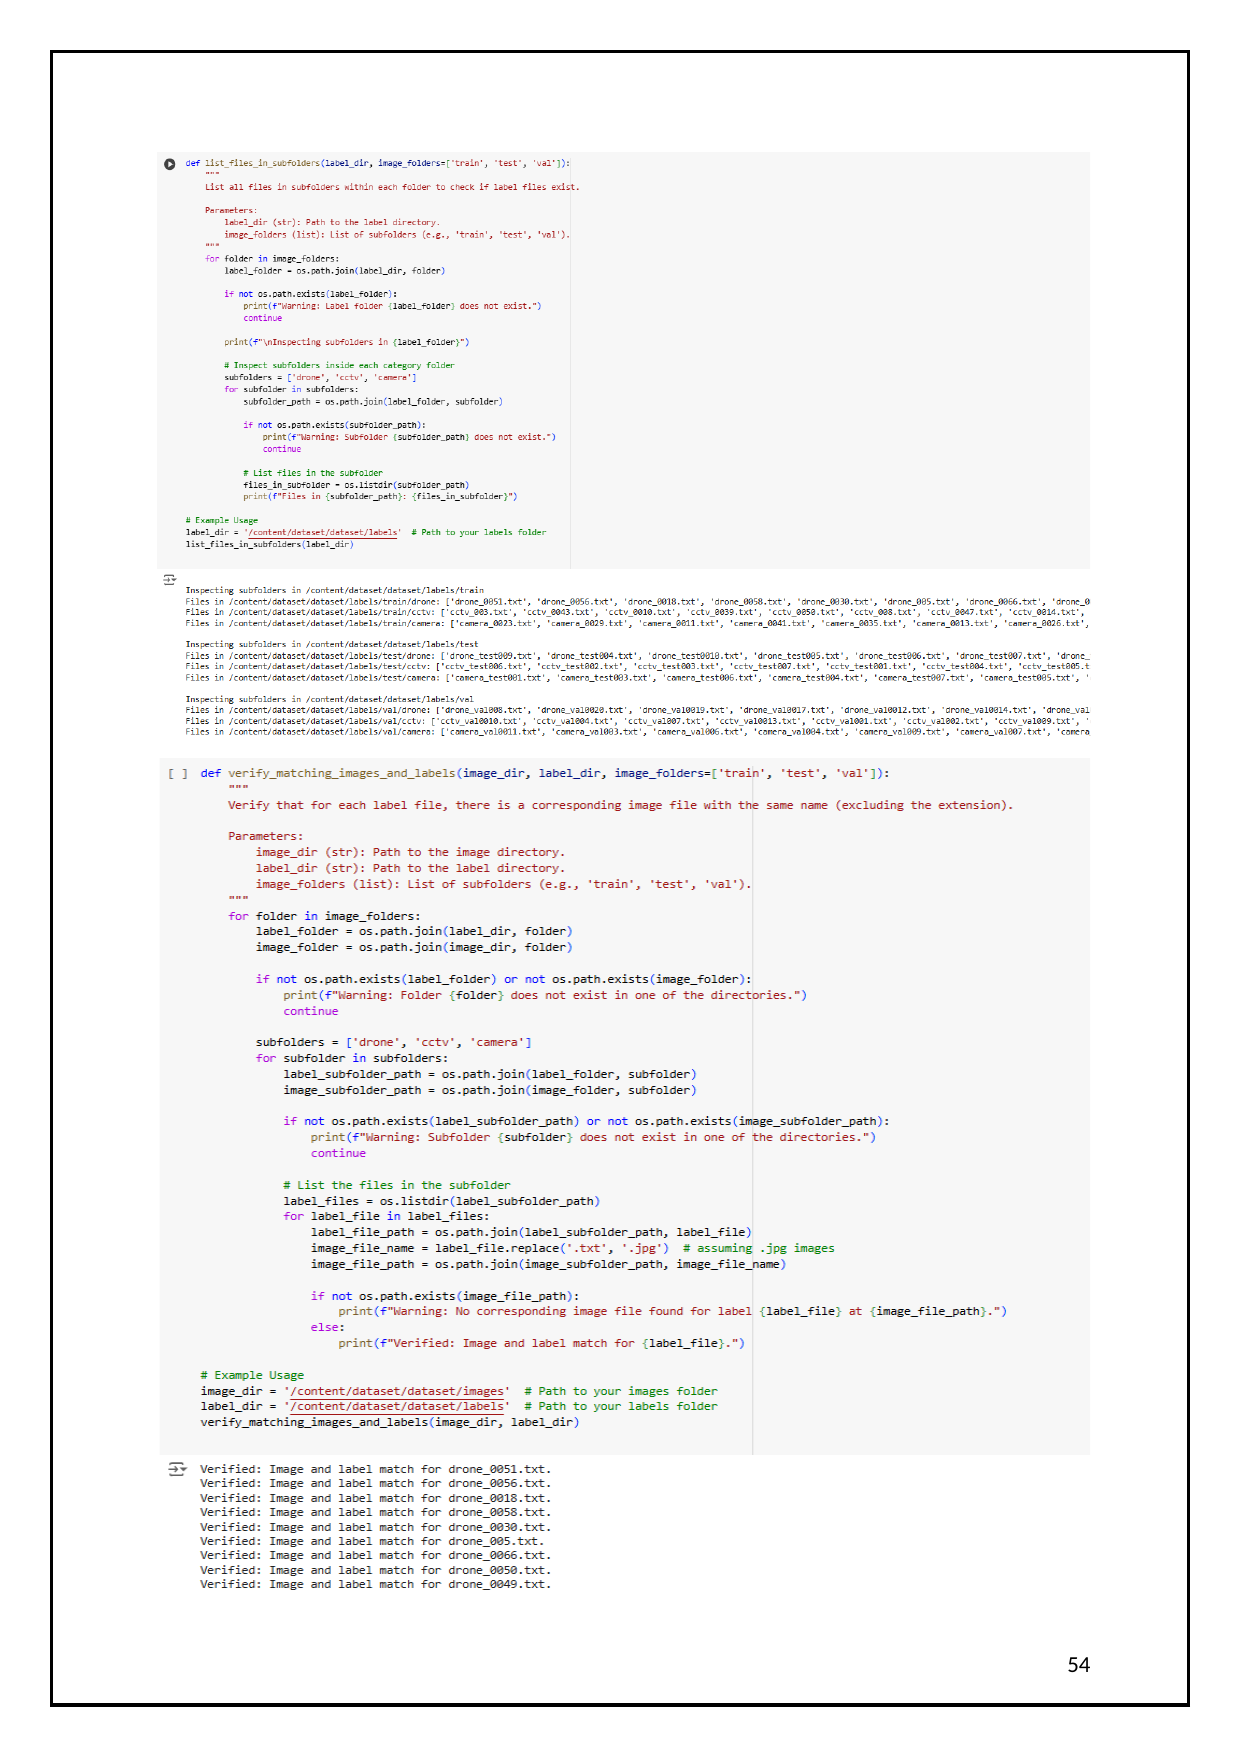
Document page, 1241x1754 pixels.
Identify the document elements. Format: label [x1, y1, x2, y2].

picture [150, 758, 1091, 1593]
picture [150, 150, 1091, 741]
